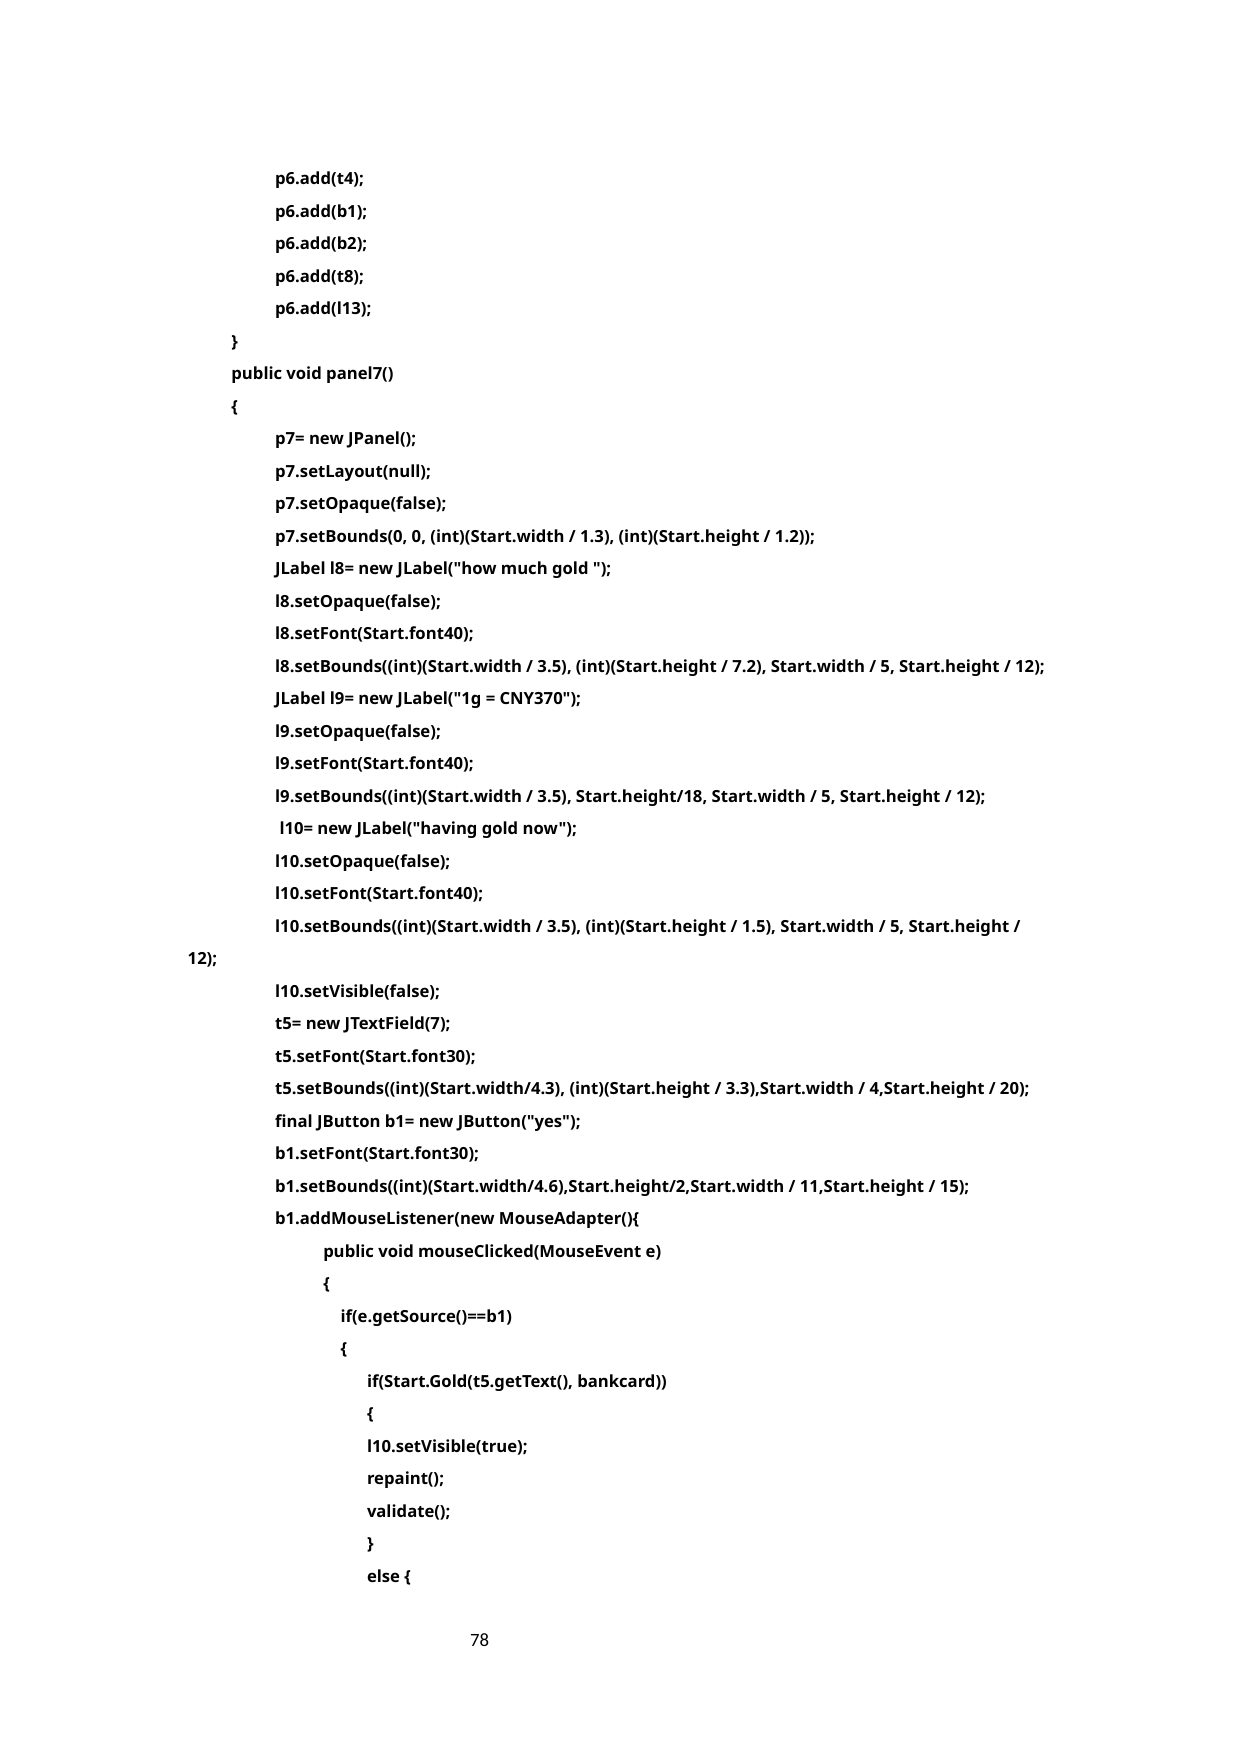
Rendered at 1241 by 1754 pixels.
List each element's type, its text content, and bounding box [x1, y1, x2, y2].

text { [187, 1397, 1053, 1429]
text validate(); [187, 1494, 1053, 1527]
text l9.setOpaque(false); [187, 714, 1053, 747]
text public void mouseClicked(MouseEvent e) [187, 1234, 1053, 1267]
text JLabel l9= new JLabel("1g = CNY370"); [187, 682, 1053, 714]
text { [187, 1332, 1053, 1364]
text l10.setOpaque(false); [187, 844, 1053, 877]
text t5.setFont(Start.font30); [187, 1039, 1053, 1072]
text t5.setBounds((int)(Start.width/4.3), (int)(Start.height / 3.3),Start.width / 4,Start.height / 20); [187, 1072, 1053, 1104]
text { [187, 389, 1053, 422]
text p7.setLayout(null); [187, 454, 1053, 487]
text l9.setBounds((int)(Start.width / 3.5), Start.height/18, Start.width / 5, Start.height / 12); [187, 779, 1053, 812]
text l9.setFont(Start.font40); [187, 747, 1053, 779]
text JLabel l8= new JLabel("how much gold "); [187, 552, 1053, 584]
text p7.setBounds(0, 0, (int)(Start.width / 1.3), (int)(Start.height / 1.2)); [187, 519, 1053, 552]
text p6.add(t4); [187, 162, 1053, 194]
text l10.setBounds((int)(Start.width / 3.5), (int)(Start.height / 1.5), Start.width / 5, Start.height / 12); [187, 909, 1053, 974]
text p6.add(l13); [187, 292, 1053, 324]
text else { [187, 1559, 1053, 1592]
text if(e.getSource()==b1) [187, 1299, 1053, 1332]
text l10.setVisible(true); [187, 1429, 1053, 1462]
text l10= new JLabel("having gold now"); [187, 812, 1053, 844]
text if(Start.Gold(t5.getText(), bankcard)) [187, 1364, 1053, 1397]
text public void panel7() [187, 357, 1053, 389]
text } [187, 1527, 1053, 1559]
text b1.setFont(Start.font30); [187, 1137, 1053, 1169]
text l10.setVisible(false); [187, 974, 1053, 1007]
text p6.add(b1); [187, 194, 1053, 227]
text { [187, 1267, 1053, 1299]
text repaint(); [187, 1462, 1053, 1494]
text l8.setBounds((int)(Start.width / 3.5), (int)(Start.height / 7.2), Start.width / 5, Start.height / 12); [187, 649, 1053, 682]
text l8.setOpaque(false); [187, 584, 1053, 617]
text final JButton b1= new JButton("yes"); [187, 1104, 1053, 1137]
text p6.add(b2); [187, 227, 1053, 259]
text p6.add(t8); [187, 259, 1053, 292]
text b1.setBounds((int)(Start.width/4.6),Start.height/2,Start.width / 11,Start.height / 15); [187, 1169, 1053, 1202]
text t5= new JTextField(7); [187, 1007, 1053, 1039]
text p7.setOpaque(false); [187, 487, 1053, 519]
text l10.setFont(Start.font40); [187, 877, 1053, 909]
text l8.setFont(Start.font40); [187, 617, 1053, 649]
text p7= new JPanel(); [187, 422, 1053, 454]
text } [187, 324, 1053, 357]
text b1.addMouseListener(new MouseAdapter(){ [187, 1202, 1053, 1234]
